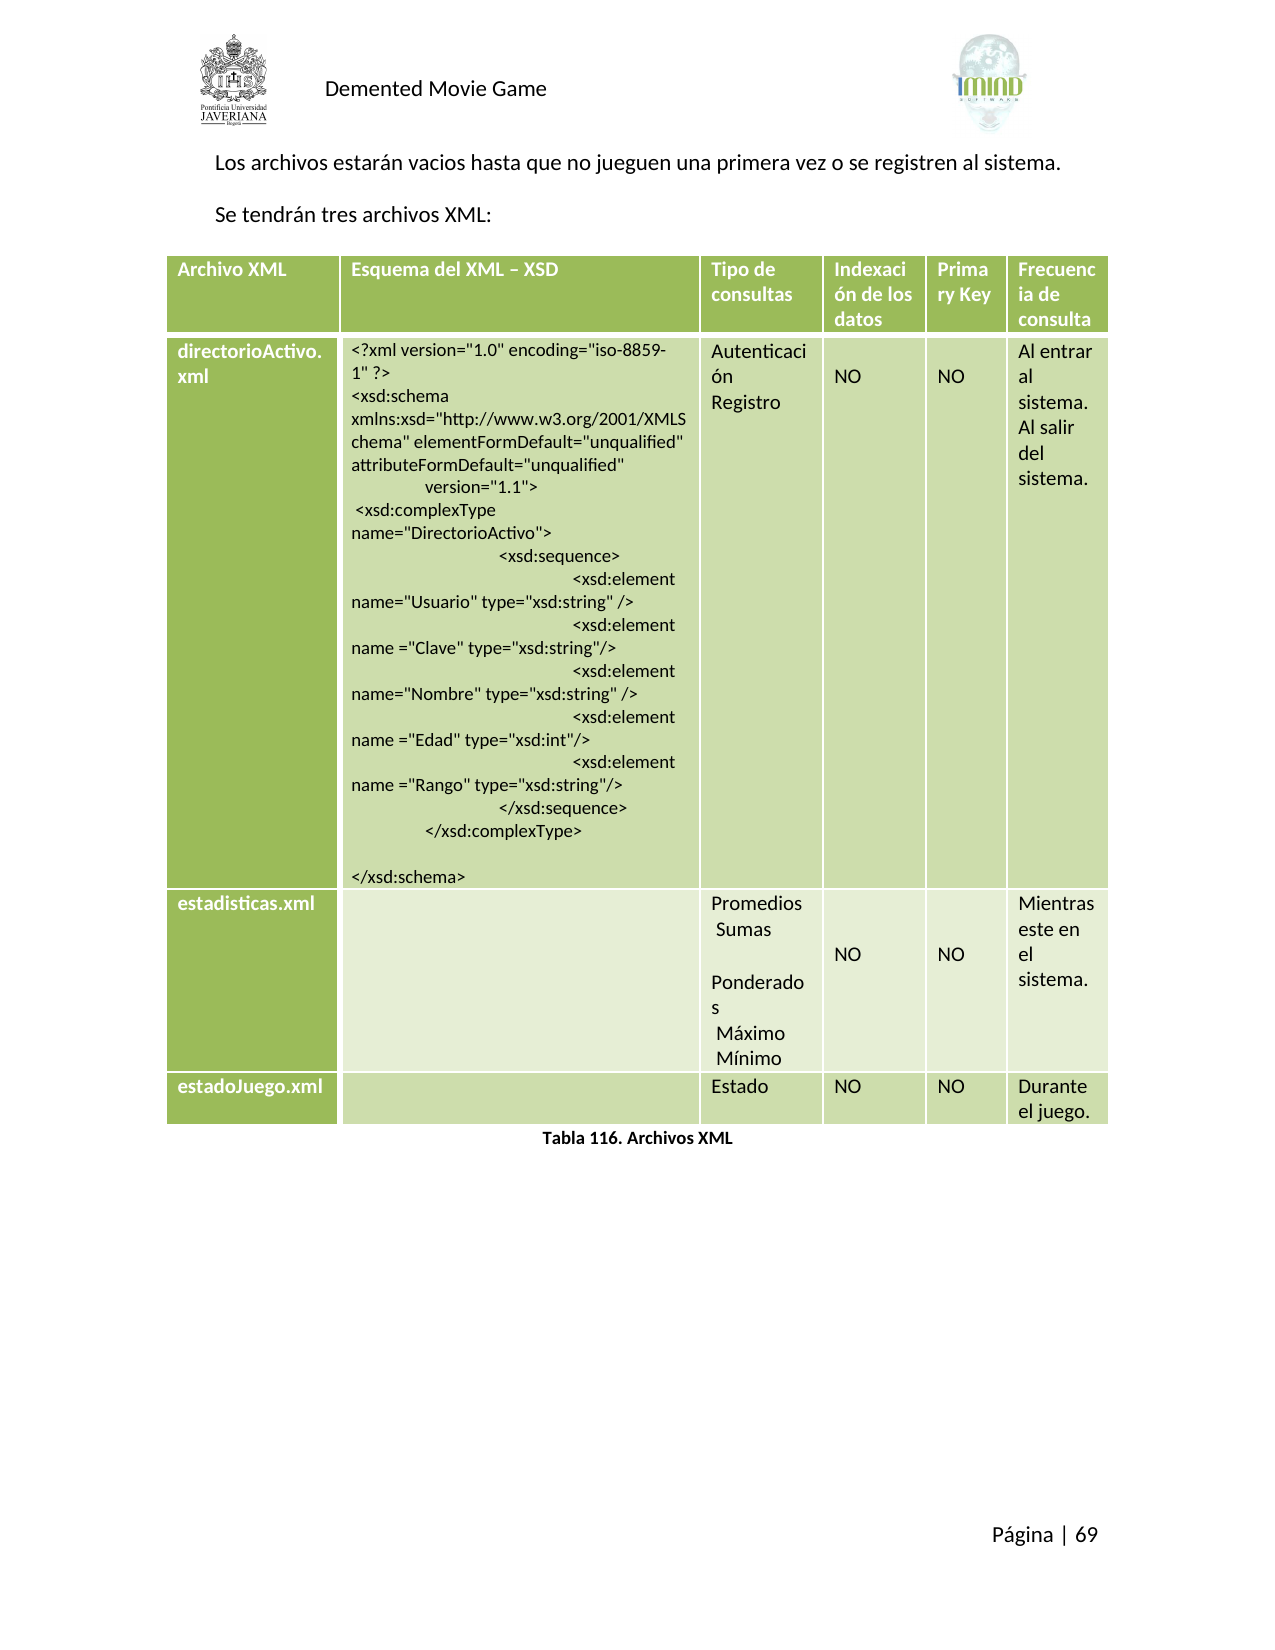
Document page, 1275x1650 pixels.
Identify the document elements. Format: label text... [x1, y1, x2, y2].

picture [951, 34, 1033, 138]
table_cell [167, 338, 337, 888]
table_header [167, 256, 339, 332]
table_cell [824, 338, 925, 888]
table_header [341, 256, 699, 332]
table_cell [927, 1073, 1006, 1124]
text Tabla 116. Archivos XML [177, 1126, 1098, 1149]
text Los archivos estarán vacios hasta que no jueguen una primera vez o se registren al sistema. [215, 148, 1098, 176]
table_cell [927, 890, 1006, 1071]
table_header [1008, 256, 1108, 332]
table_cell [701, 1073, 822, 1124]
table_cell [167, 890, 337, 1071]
picture [200, 34, 267, 126]
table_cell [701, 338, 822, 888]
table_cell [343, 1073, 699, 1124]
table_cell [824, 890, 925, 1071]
text Se tendrán tres archivos XML: [215, 201, 1098, 229]
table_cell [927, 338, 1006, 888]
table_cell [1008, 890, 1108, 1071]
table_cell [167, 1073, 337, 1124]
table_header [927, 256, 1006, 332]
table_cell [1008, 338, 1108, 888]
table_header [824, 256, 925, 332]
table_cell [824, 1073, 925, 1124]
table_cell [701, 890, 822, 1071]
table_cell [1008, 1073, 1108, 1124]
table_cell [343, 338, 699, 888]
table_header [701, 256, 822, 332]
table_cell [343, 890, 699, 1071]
